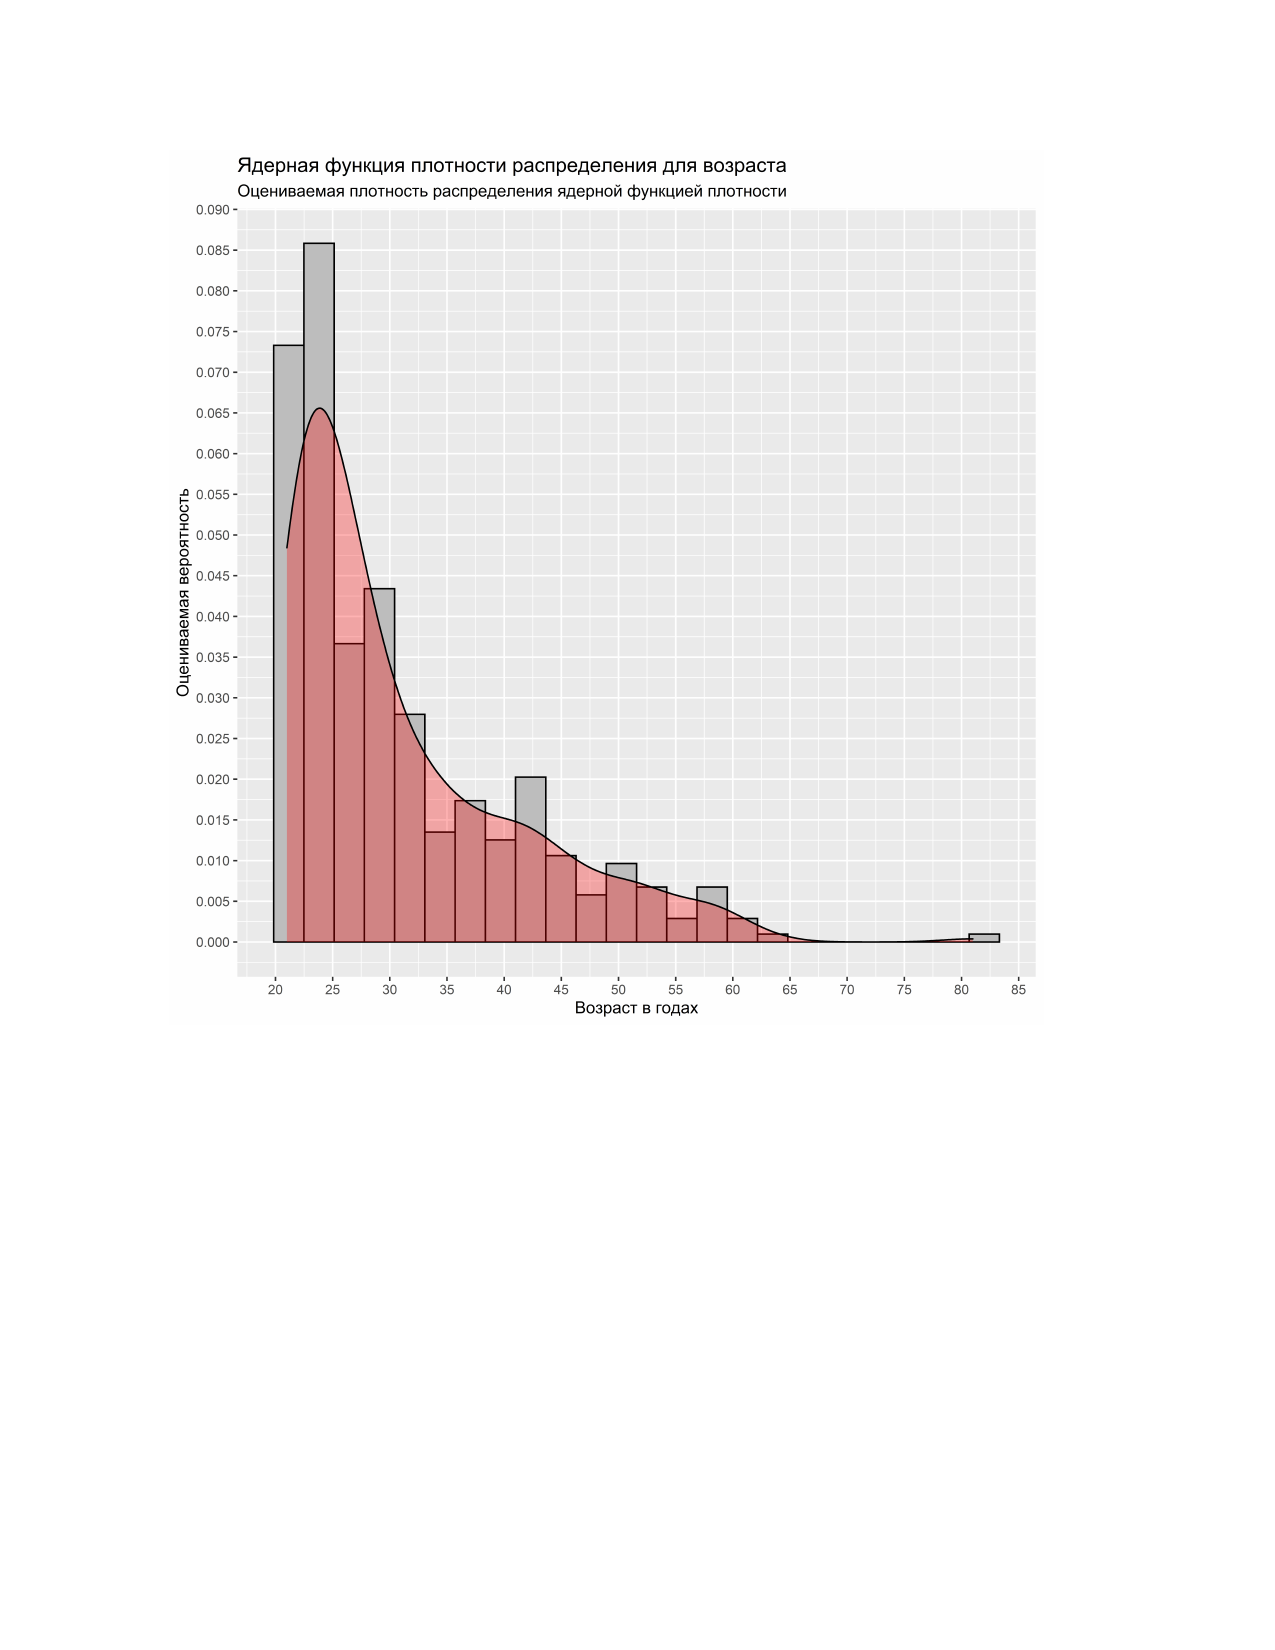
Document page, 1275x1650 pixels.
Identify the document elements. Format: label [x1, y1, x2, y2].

picture [168, 150, 1044, 1025]
